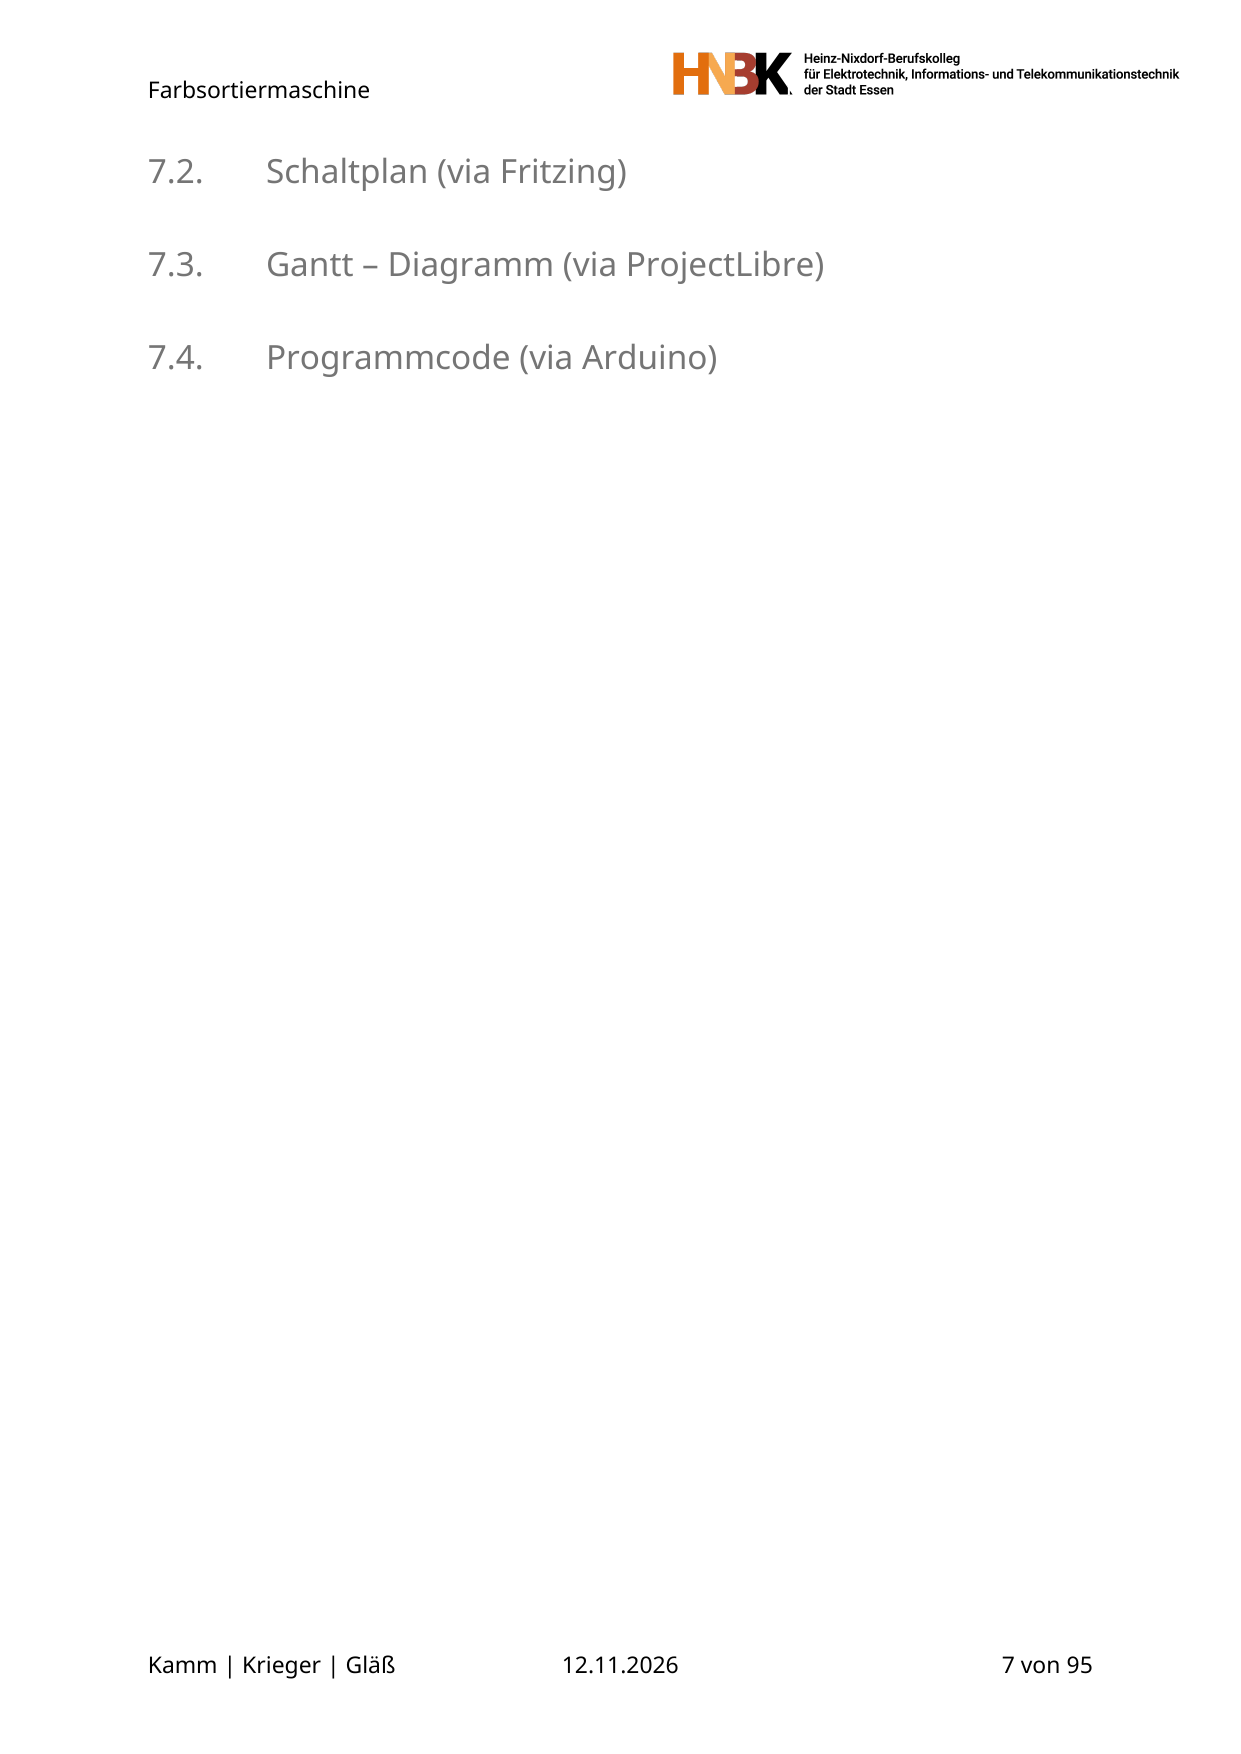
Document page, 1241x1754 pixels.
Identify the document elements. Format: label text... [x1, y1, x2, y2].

text Schaltplan (via Fritzing) [148, 148, 1093, 193]
text Programmcode (via Arduino) [148, 334, 1093, 379]
text Gantt – Diagramm (via ProjectLibre) [148, 241, 1093, 286]
picture [672, 32, 1186, 112]
